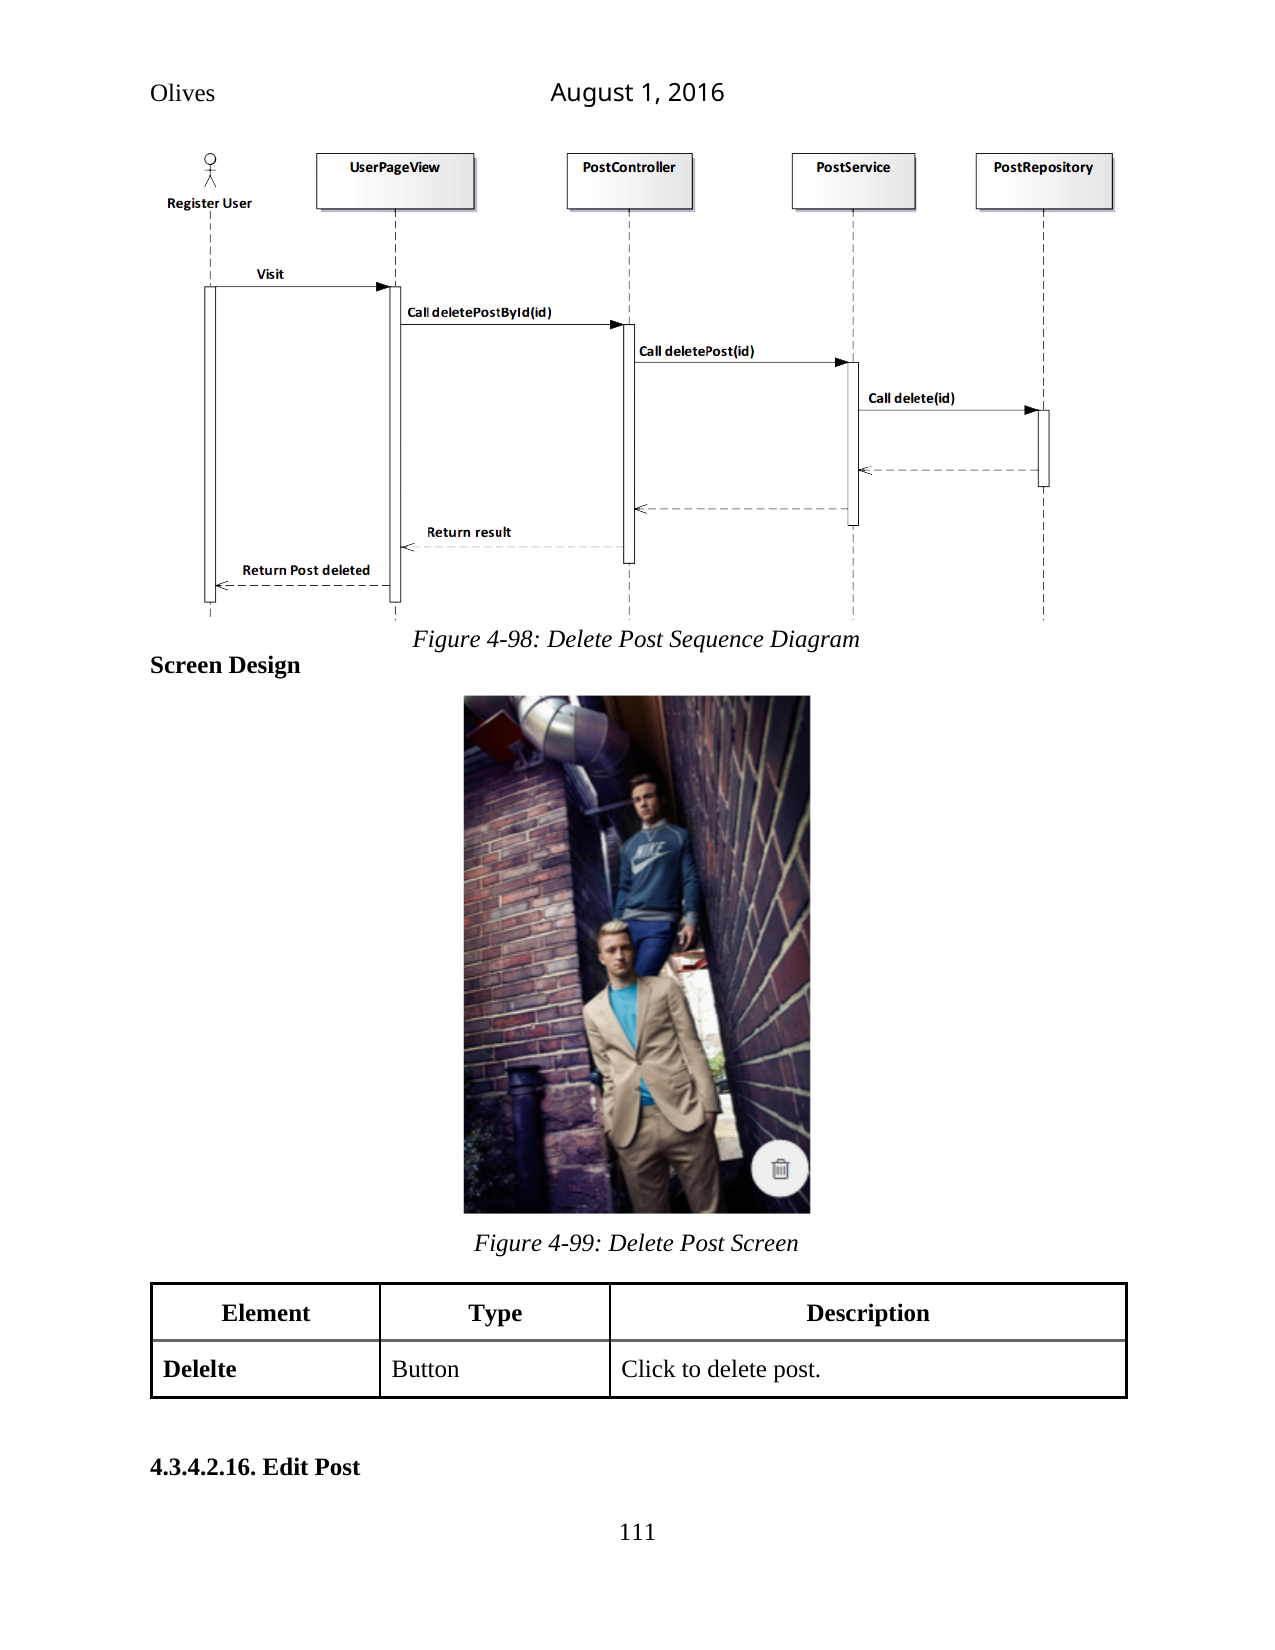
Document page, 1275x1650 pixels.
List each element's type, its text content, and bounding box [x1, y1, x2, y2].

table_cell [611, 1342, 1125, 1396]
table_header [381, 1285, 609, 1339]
picture [150, 150, 1125, 626]
subtitle Screen Design [150, 645, 1125, 680]
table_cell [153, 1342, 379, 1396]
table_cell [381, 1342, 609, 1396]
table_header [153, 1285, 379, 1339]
picture [463, 695, 812, 1216]
subtitle 4.3.4.2.16. Edit Post [150, 1447, 1125, 1482]
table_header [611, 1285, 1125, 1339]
